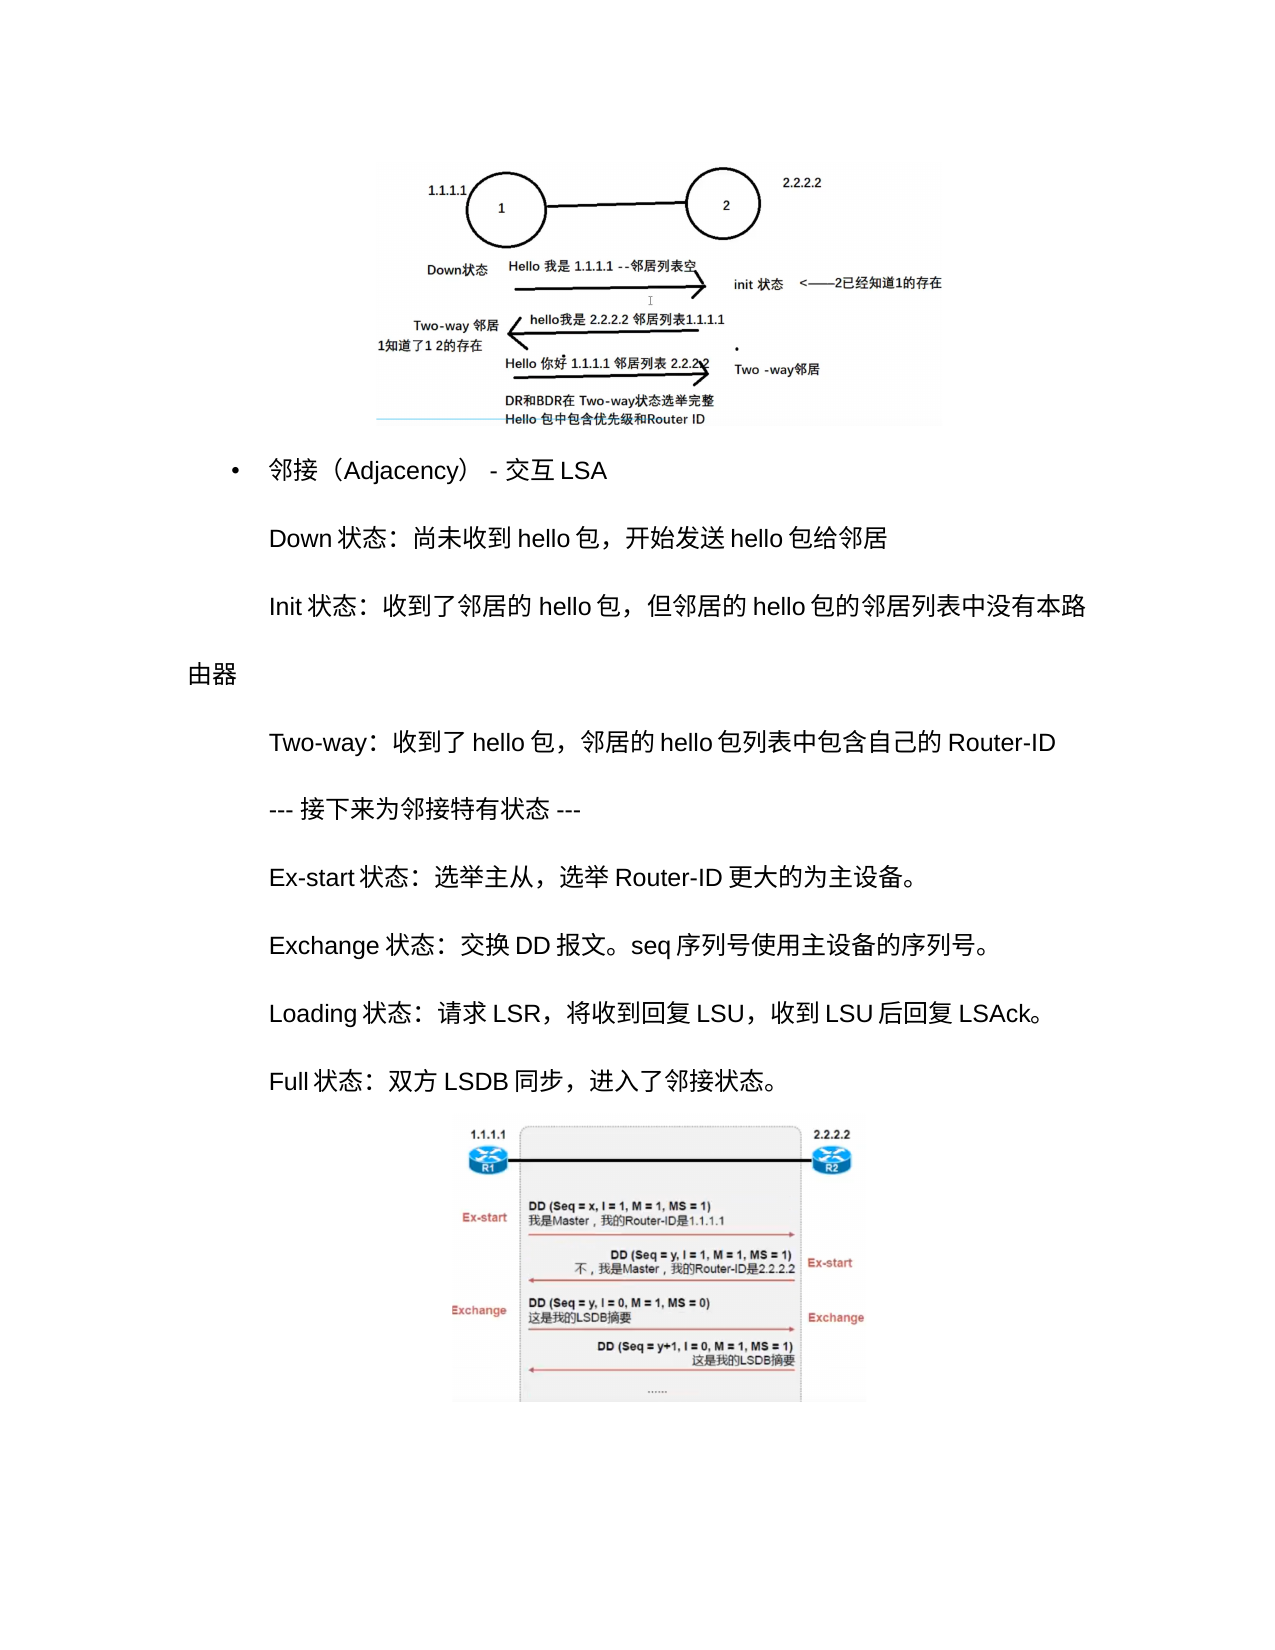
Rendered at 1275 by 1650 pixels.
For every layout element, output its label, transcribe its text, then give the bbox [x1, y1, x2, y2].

list Two-way：收到了hello包，邻居的hello包列表中包含自己的Router-ID [187, 706, 1088, 774]
list --- 接下来为邻接特有状态 --- [187, 774, 1088, 842]
list Ex-start状态：选举主从，选举Router-ID更大的为主设备。 [268, 842, 1088, 910]
list 邻接（Adjacency） - 交互LSA [231, 434, 1088, 502]
picture [452, 1113, 867, 1402]
list Exchange状态：交换DD报文。seq序列号使用主设备的序列号。 [187, 910, 1088, 978]
list Full状态：双方LSDB同步，进入了邻接状态。 [268, 1046, 1088, 1114]
list Loading状态：请求LSR，将收到回复LSU，收到LSU后回复LSAck。 [187, 978, 1088, 1046]
list Down状态：尚未收到hello包，开始发送hello包给邻居 [268, 502, 1088, 570]
picture [376, 162, 943, 426]
list Init状态：收到了邻居的hello包，但邻居的hello包的邻居列表中没有本路由器 [187, 570, 1088, 706]
